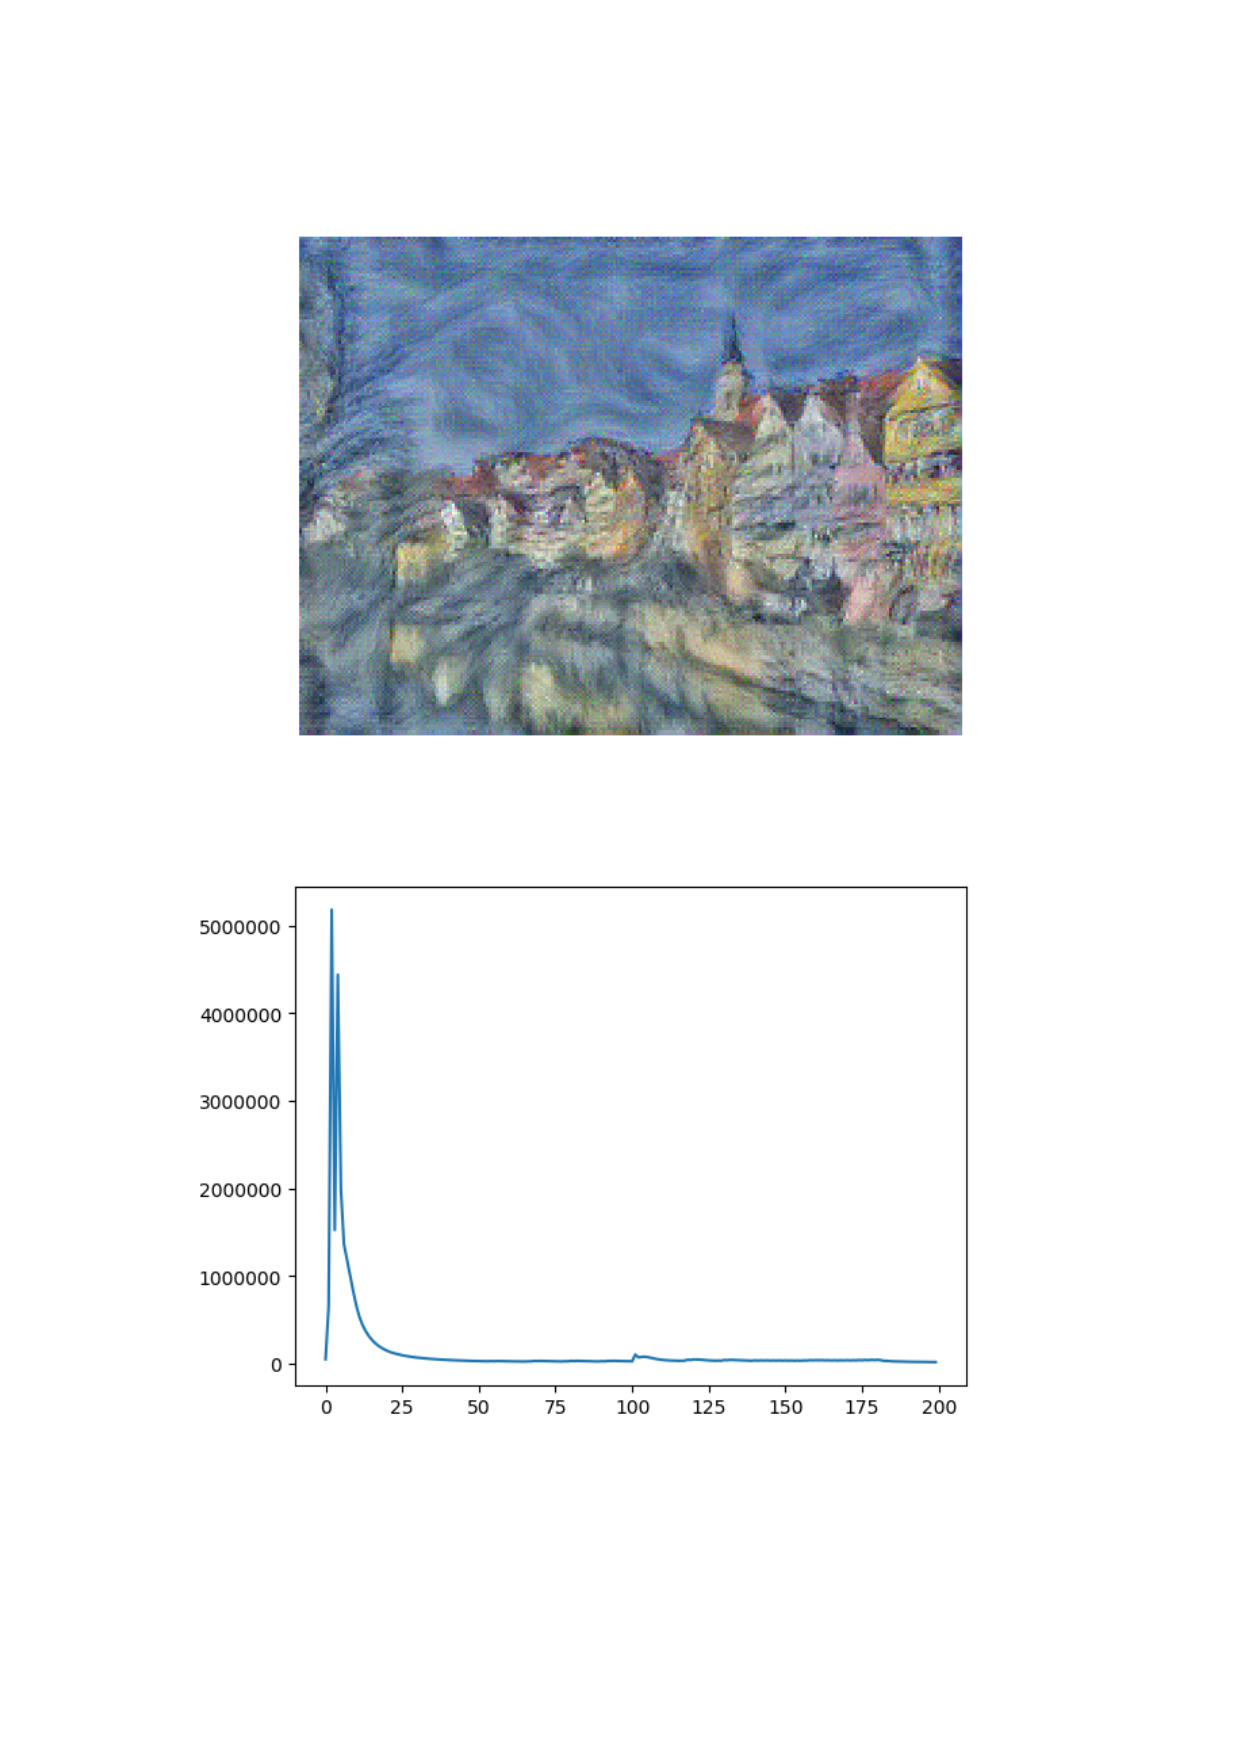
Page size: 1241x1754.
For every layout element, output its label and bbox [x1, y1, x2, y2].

picture [187, 812, 1053, 1456]
picture [187, 162, 1053, 806]
